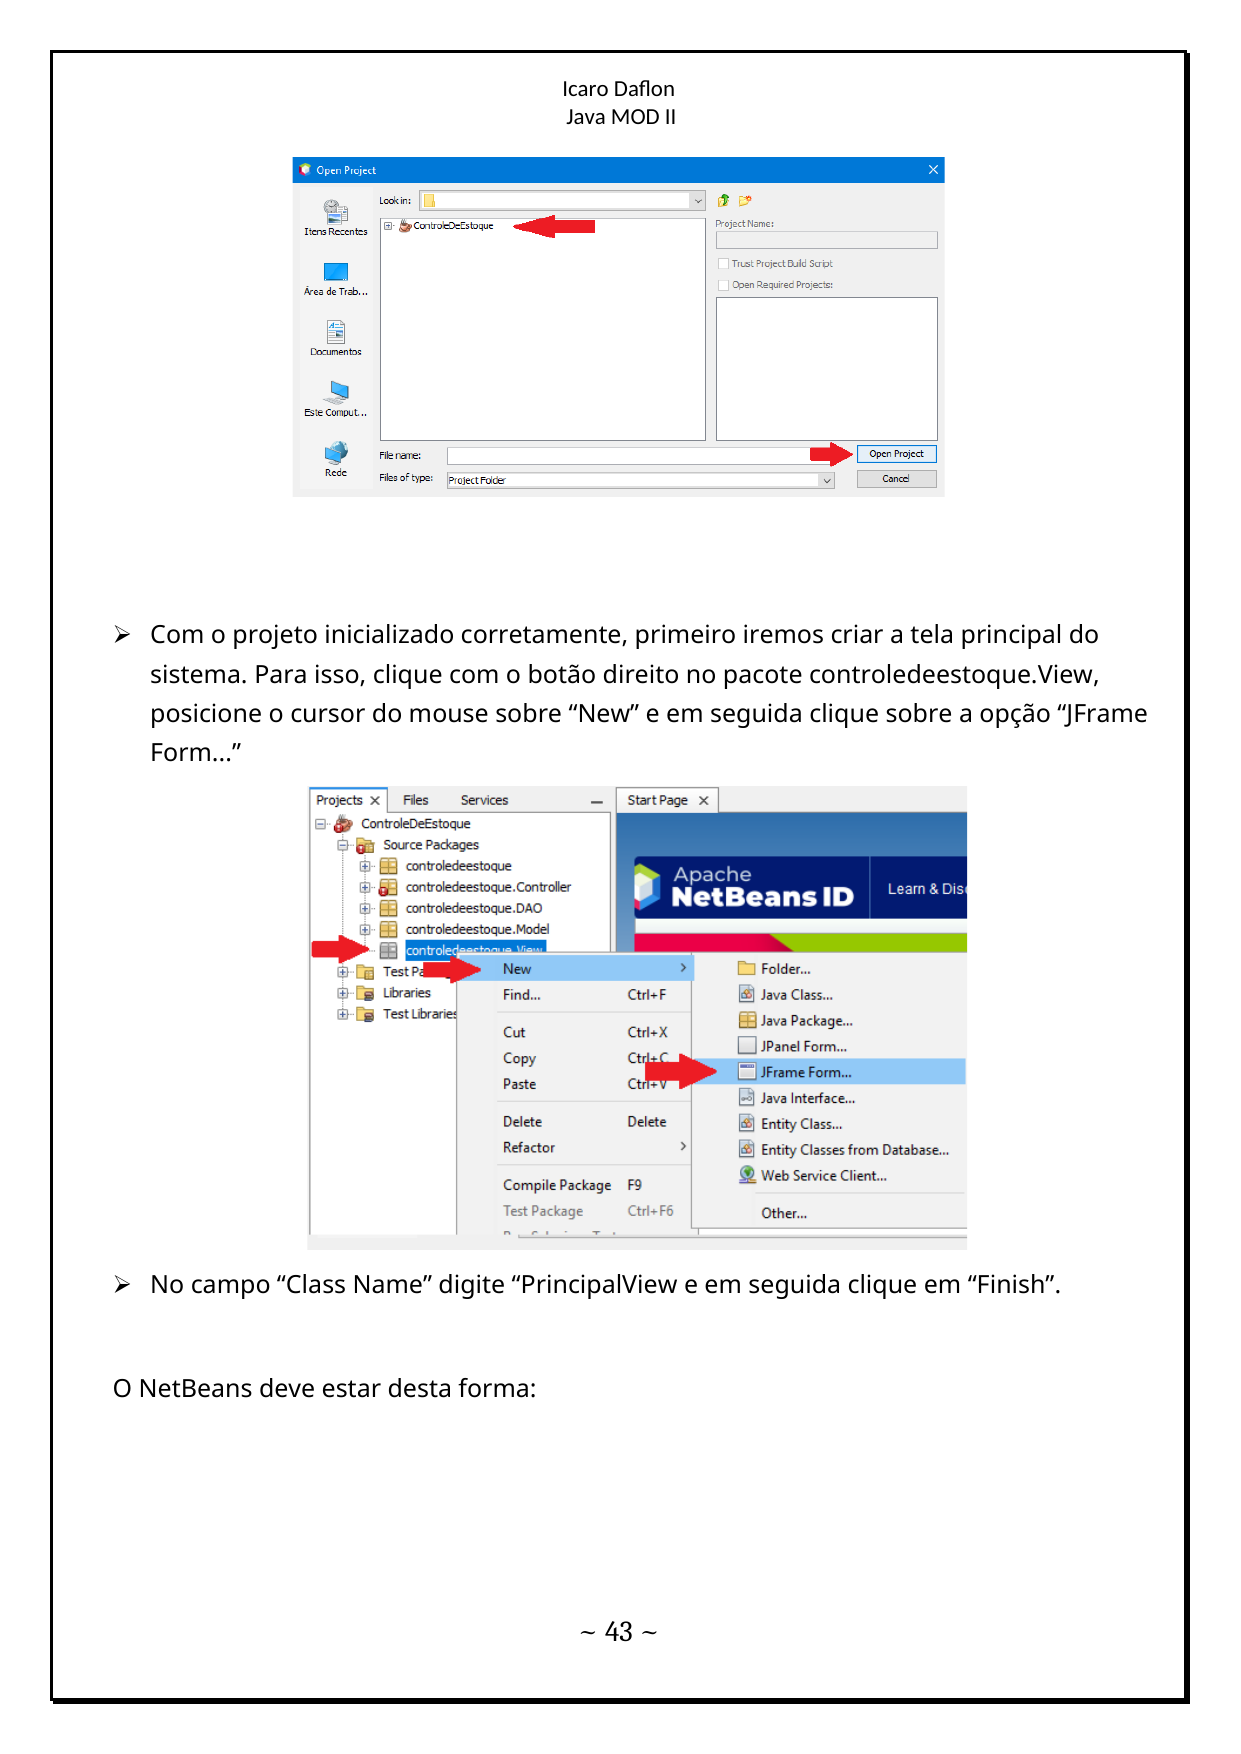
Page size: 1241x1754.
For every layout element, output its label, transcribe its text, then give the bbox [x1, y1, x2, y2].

picture [307, 786, 968, 1250]
text No campo “Class Name” digite “PrincipalView e em seguida clique em “Finish”. [112, 1267, 1162, 1301]
list O NetBeans deve estar desta forma: [112, 1370, 1162, 1404]
picture [292, 157, 945, 497]
text Com o projeto inicializado corretamente, primeiro iremos criar a tela principal do sistema. Para isso, clique com o botão direito no pacote controledeestoque.View, posicione o cursor do mouse sobre “New” e em seguida clique sobre a opção “JFrame Form...” [112, 617, 1162, 769]
